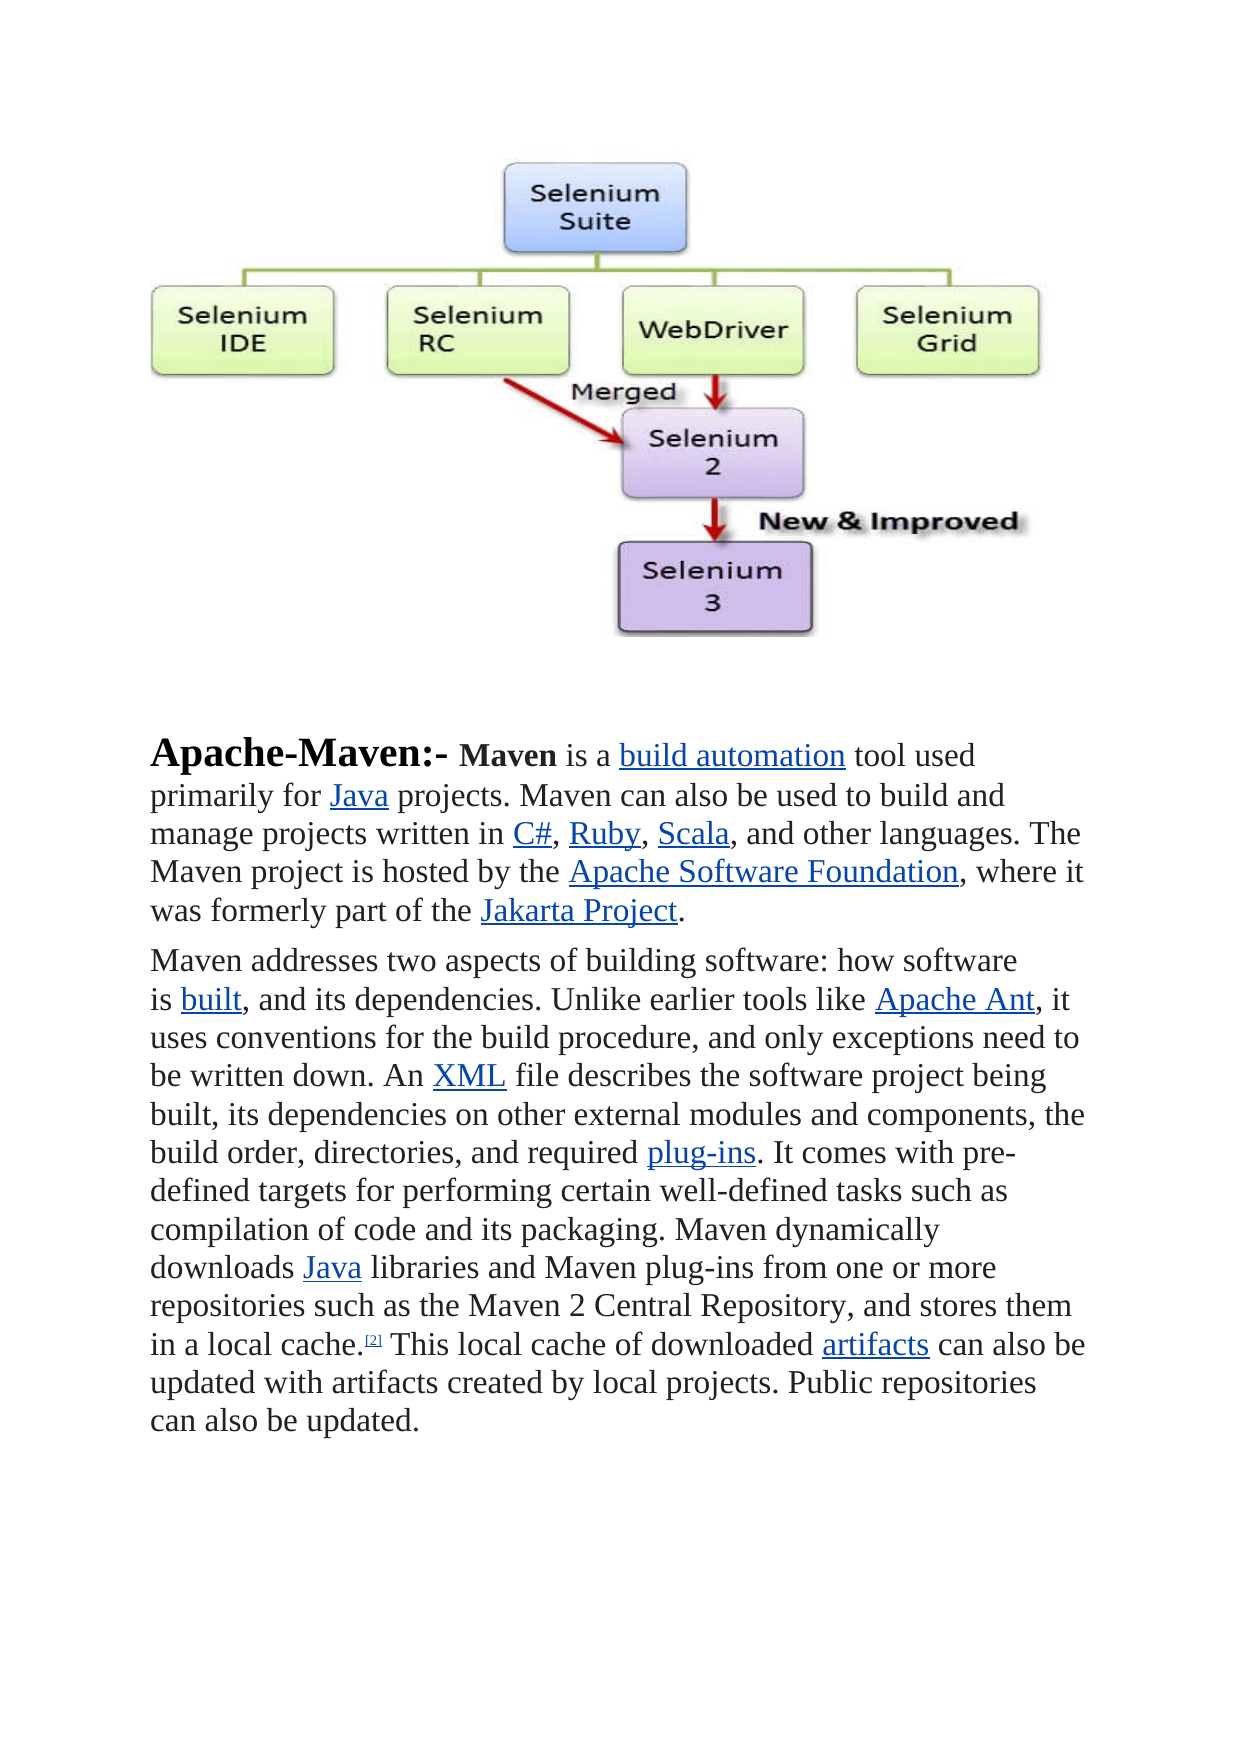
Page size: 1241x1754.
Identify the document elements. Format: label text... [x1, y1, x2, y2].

text Maven addresses two aspects of building software: how software is built, and its dependencies. Unlike earlier tools like Apache Ant, it uses conventions for the build procedure, and only exceptions need to be written down. An XML file describes the software project being built, its dependencies on other external modules and components, the build order, directories, and required plug-ins. It comes with pre-defined targets for performing certain well-defined tasks such as compilation of code and its packaging. Maven dynamically downloads Java libraries and Maven plug-ins from one or more repositories such as the Maven 2 Central Repository, and stores them in a local cache.[2] This local cache of downloaded artifacts can also be updated with artifacts created by local projects. Public repositories can also be updated. [150, 941, 1090, 1439]
text Apache-Maven:- Maven is a build automation tool used primarily for Java projects. Maven can also be used to build and manage projects written in C#, Ruby, Scala, and other languages. The Maven project is hosted by the Apache Software Foundation, where it was formerly part of the Jakarta Project. [150, 727, 1090, 928]
picture [150, 150, 1052, 637]
